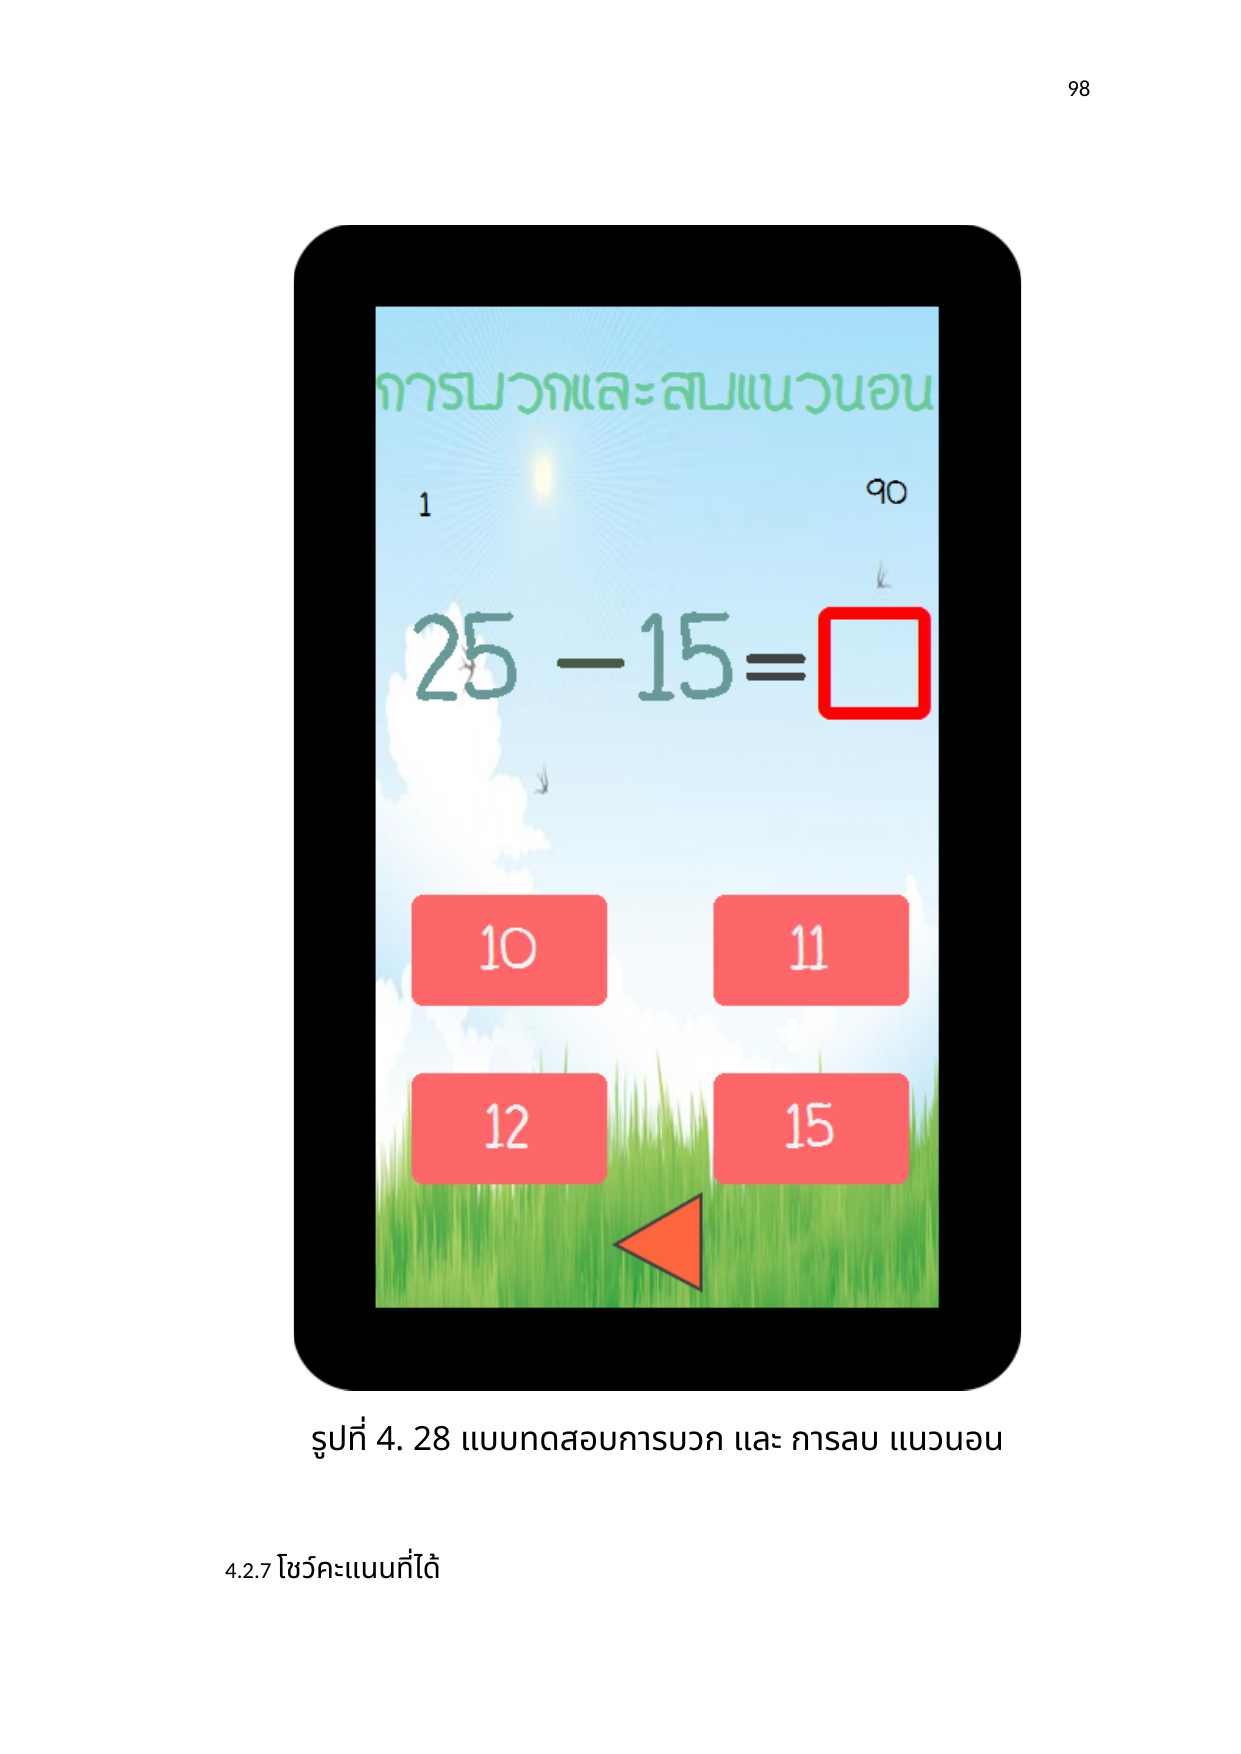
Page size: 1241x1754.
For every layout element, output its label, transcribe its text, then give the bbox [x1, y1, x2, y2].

text 4.2.7 โชว์คะแนนที่ได้ [225, 1547, 1090, 1591]
text รูปที่ 4. 28 แบบทดสอบการบวก และ การลบ แนวนอน [225, 1415, 1090, 1466]
picture [293, 225, 1022, 1391]
